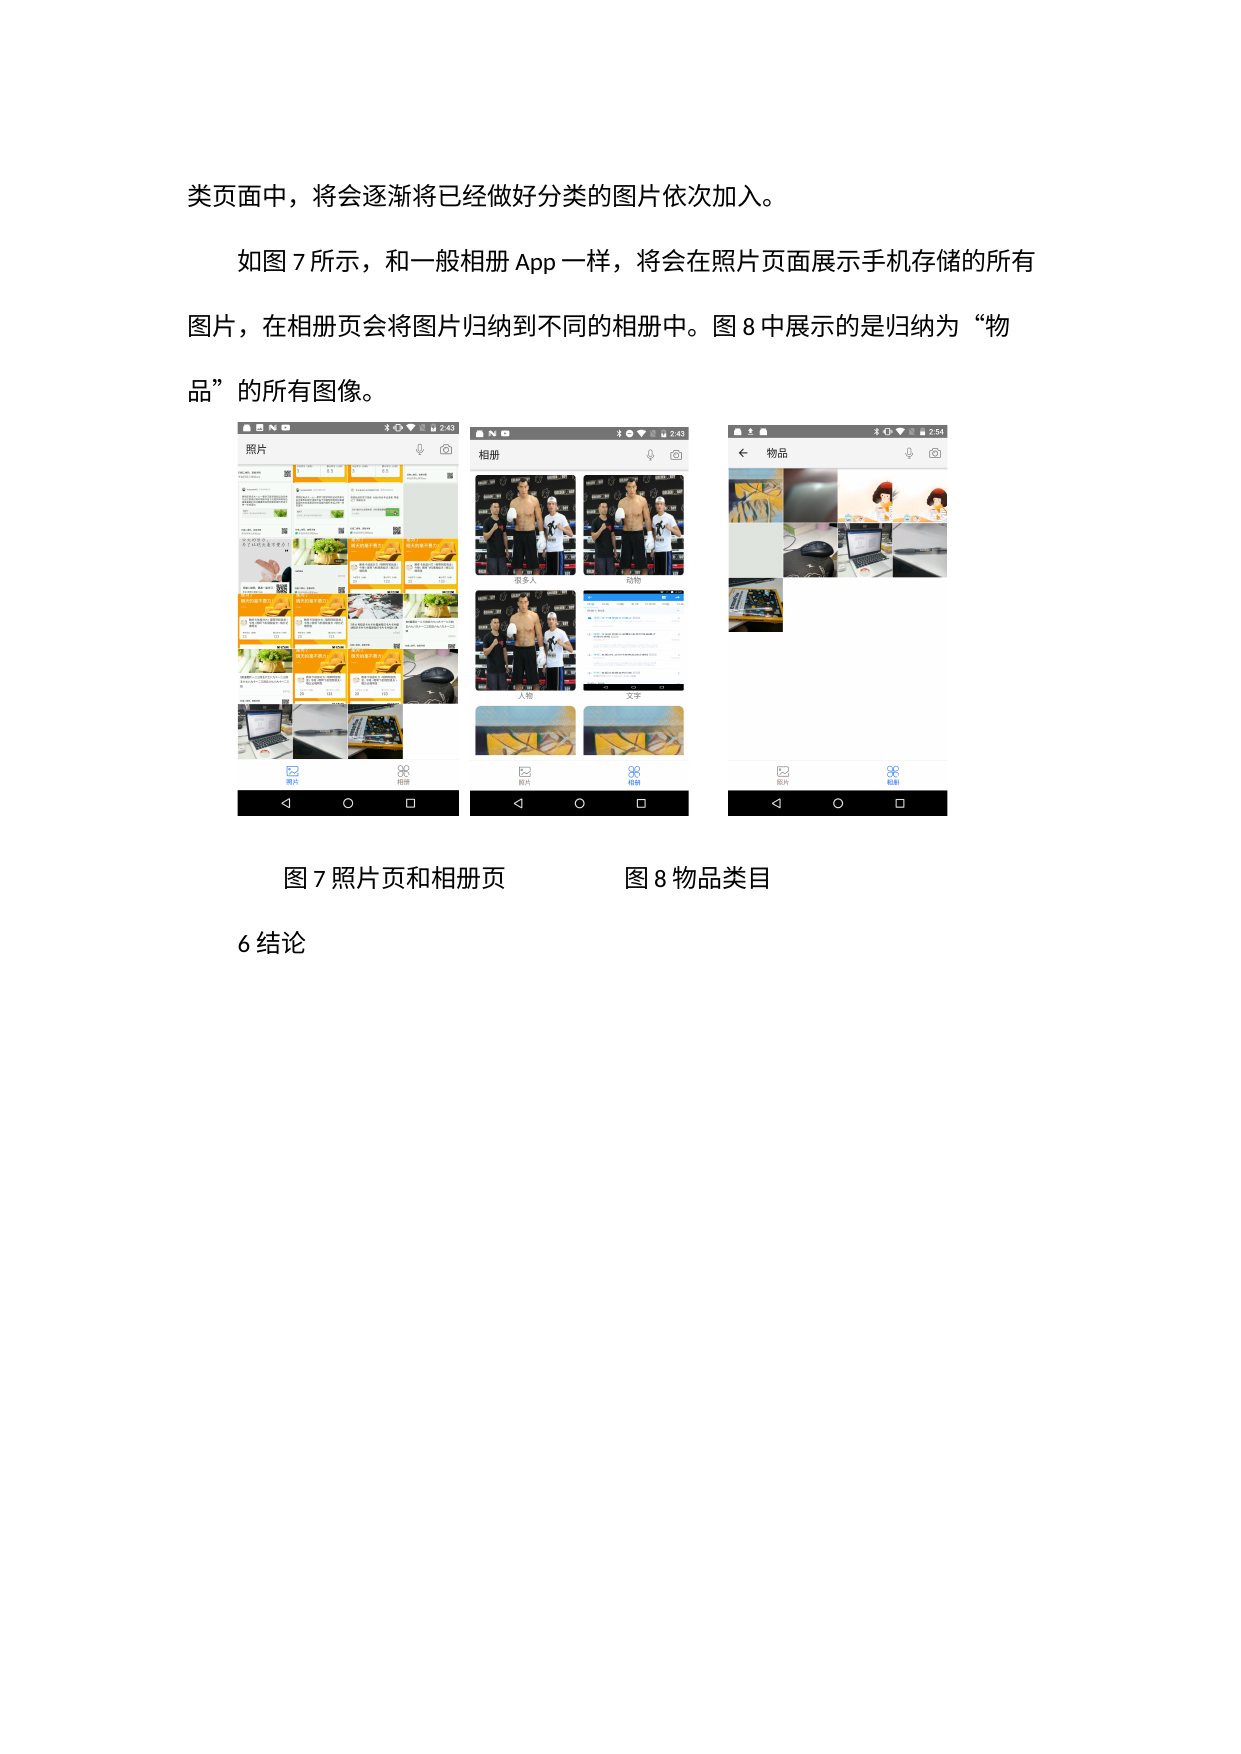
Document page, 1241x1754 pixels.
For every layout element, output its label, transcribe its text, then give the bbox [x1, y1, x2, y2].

text 6 结论 [187, 909, 1053, 974]
text 图7 照片页和相册页 图8 物品类目 [187, 844, 1053, 909]
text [187, 162, 1053, 227]
picture [237, 422, 459, 816]
text 如图7所示，和一般相册App一样，将会在照片页面展示手机存储的所有图片，在相册页会将图片归纳到不同的相册中。图8中展示的是归纳为“物品”的所有图像。 [187, 227, 1053, 422]
picture [470, 427, 689, 816]
picture [728, 425, 948, 816]
